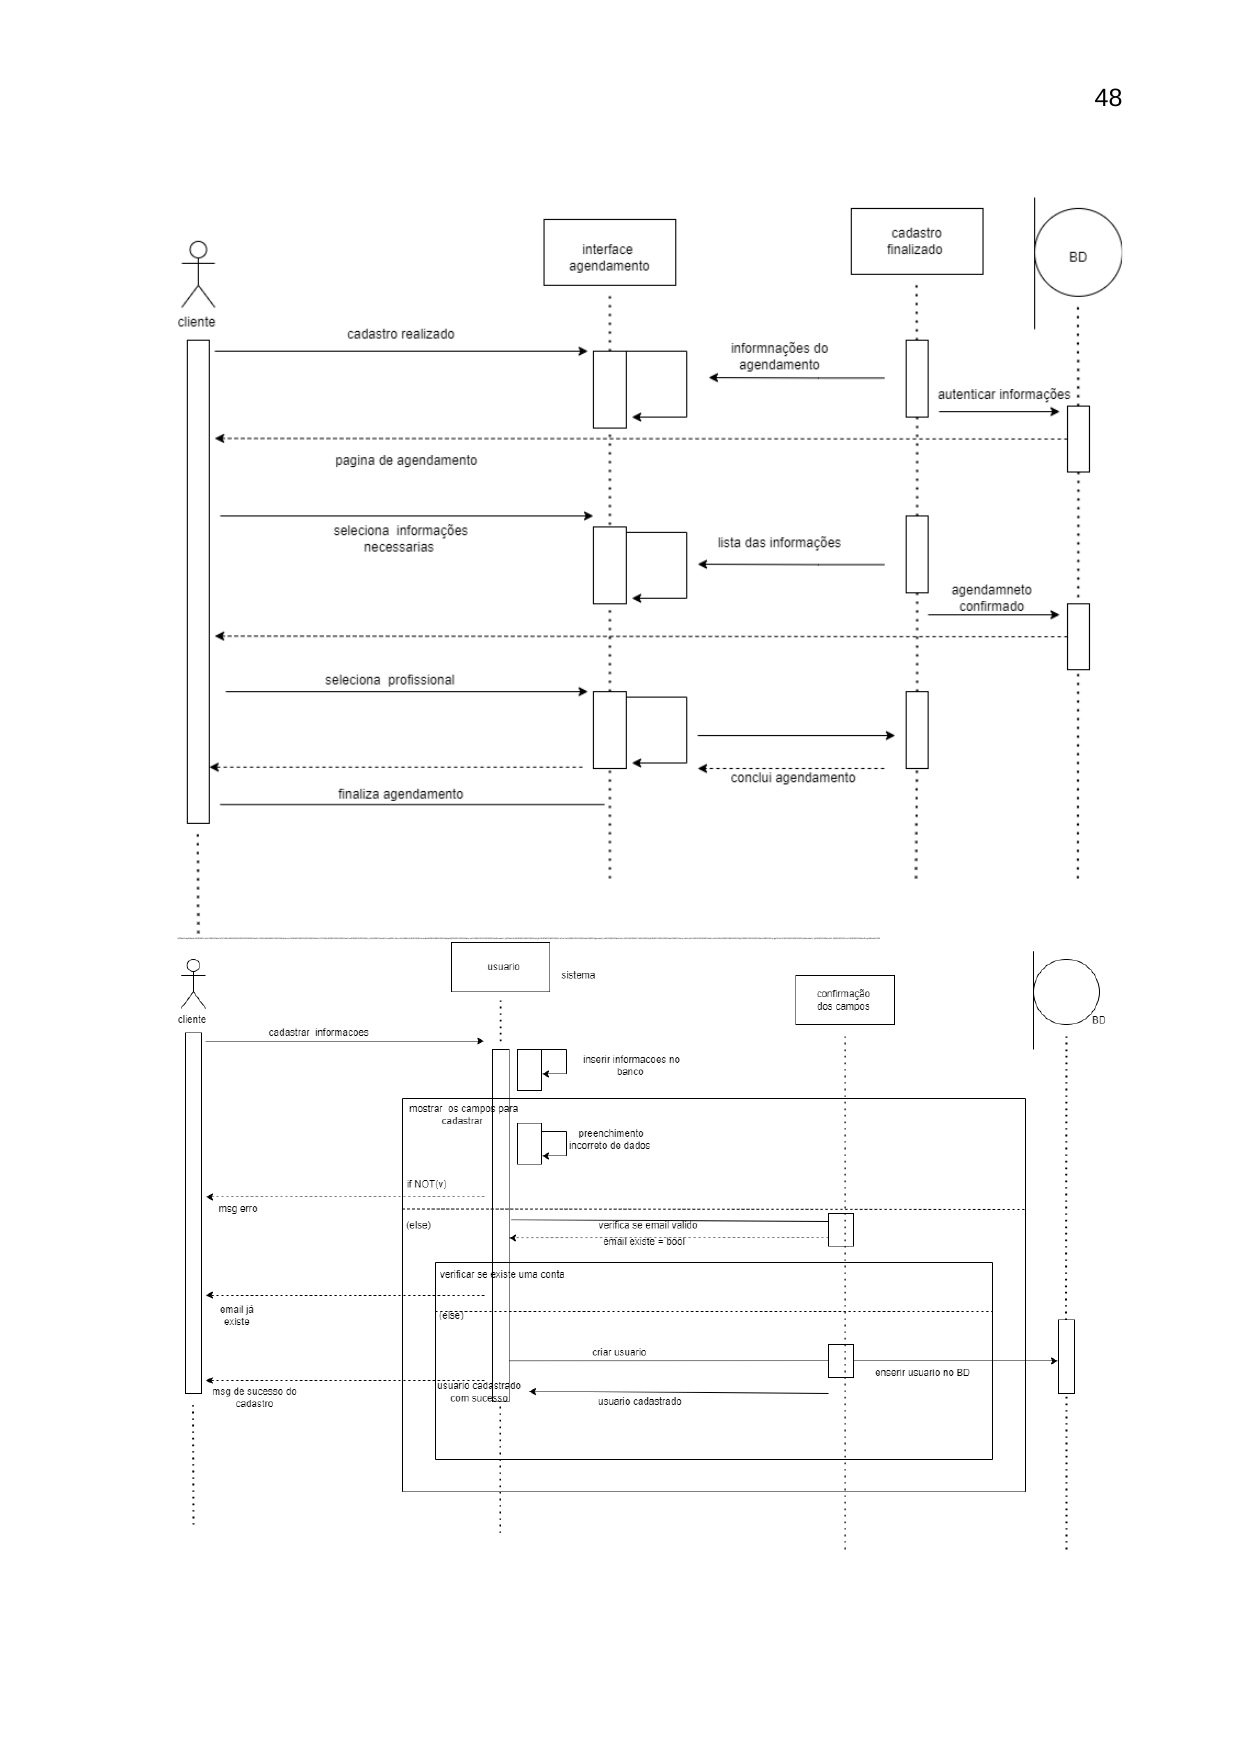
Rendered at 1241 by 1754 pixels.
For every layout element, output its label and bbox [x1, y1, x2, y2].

picture [177, 942, 1123, 1551]
picture [177, 197, 1123, 936]
